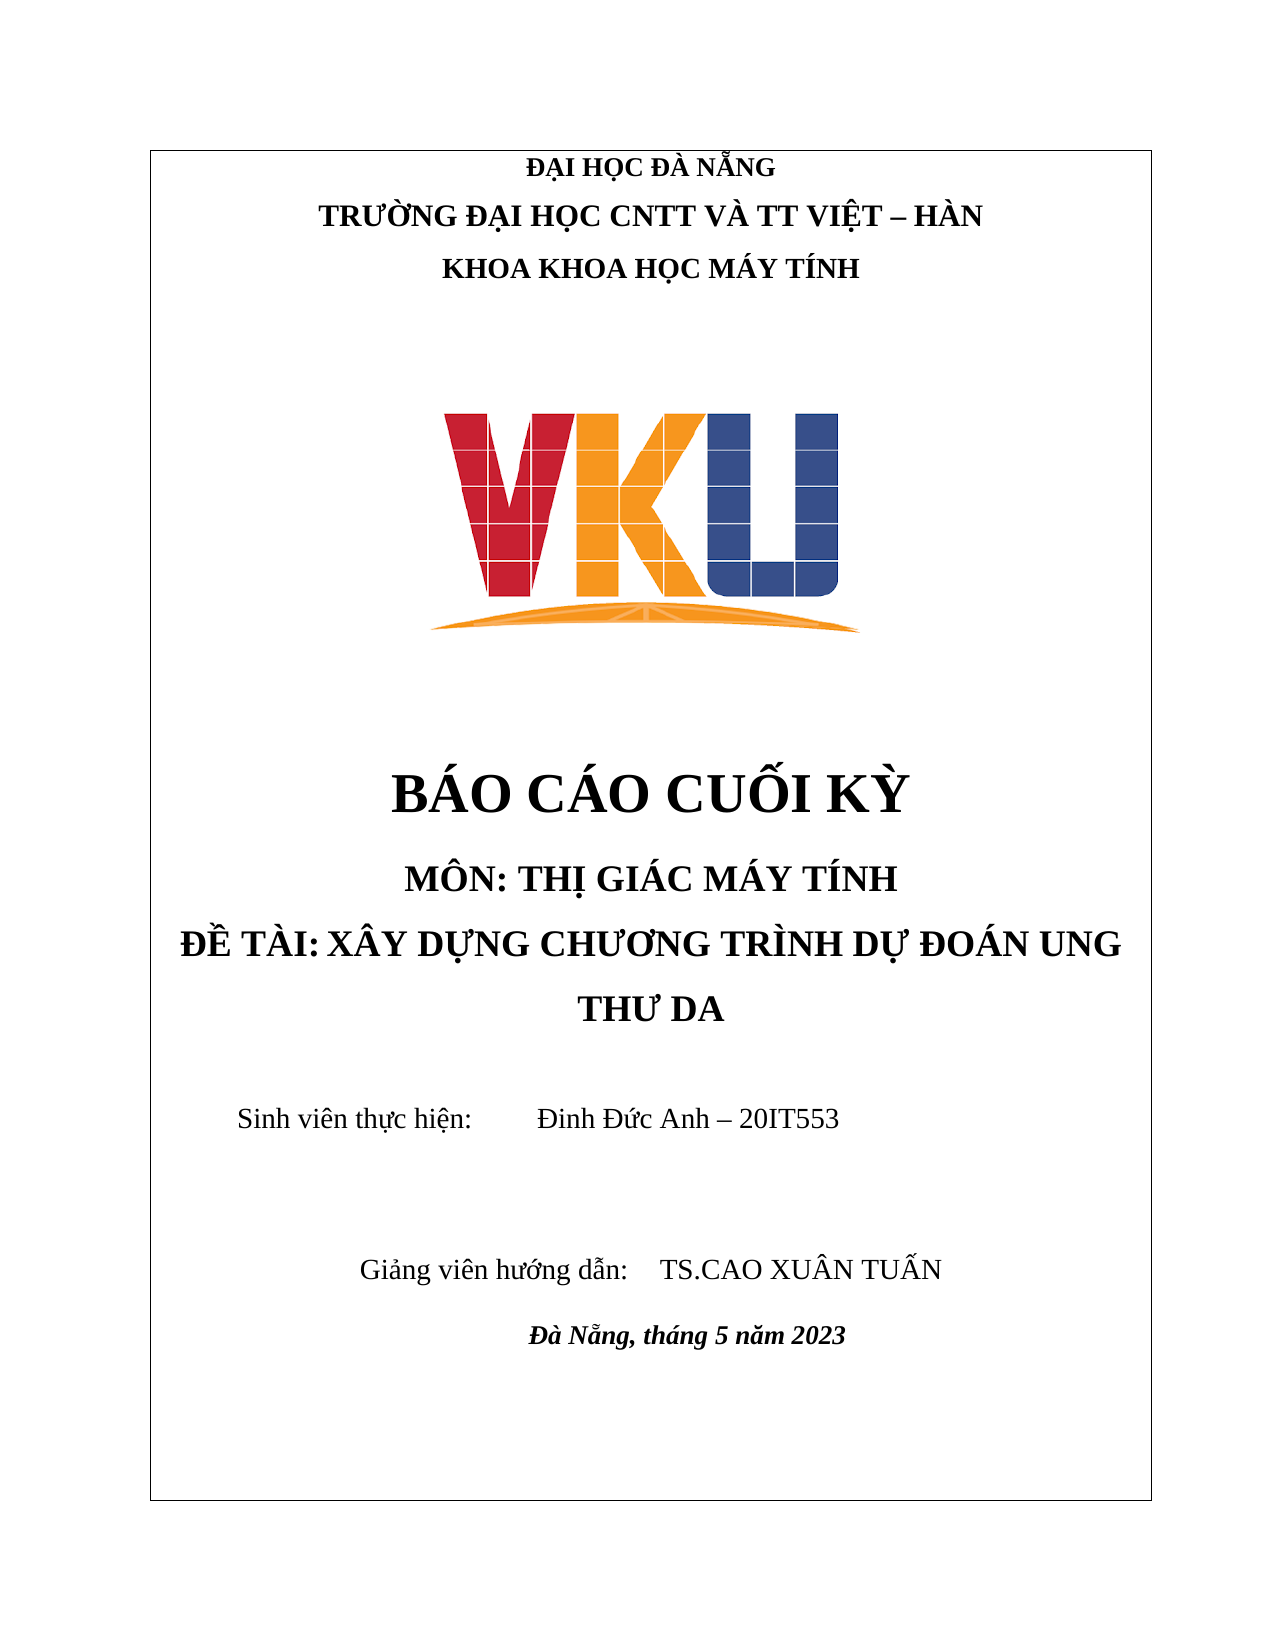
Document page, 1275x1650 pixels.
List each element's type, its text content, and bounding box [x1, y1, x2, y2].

picture [403, 395, 898, 651]
table_header ĐẠI HỌC ĐÀ NẴNG TRƯỜNG ĐẠI HỌC CNTT VÀ TT VIỆT – HÀN KHOA KHOA HỌC MÁY TÍNH BÁO CÁO CUỐI KỲ MÔN: THỊ GIÁC MÁY TÍNH ĐỀ TÀI: XÂY DỰNG CHƯƠNG TRÌNH DỰ ĐOÁN UNG THƯ DA Sinh viên thực hiện: Đinh Đức Anh – 20IT553 Giảng viên hướng dẫn: TS.CAO XUÂN TUẤN Đà Nẵng, tháng 5 năm 2023 [151, 151, 1151, 1500]
